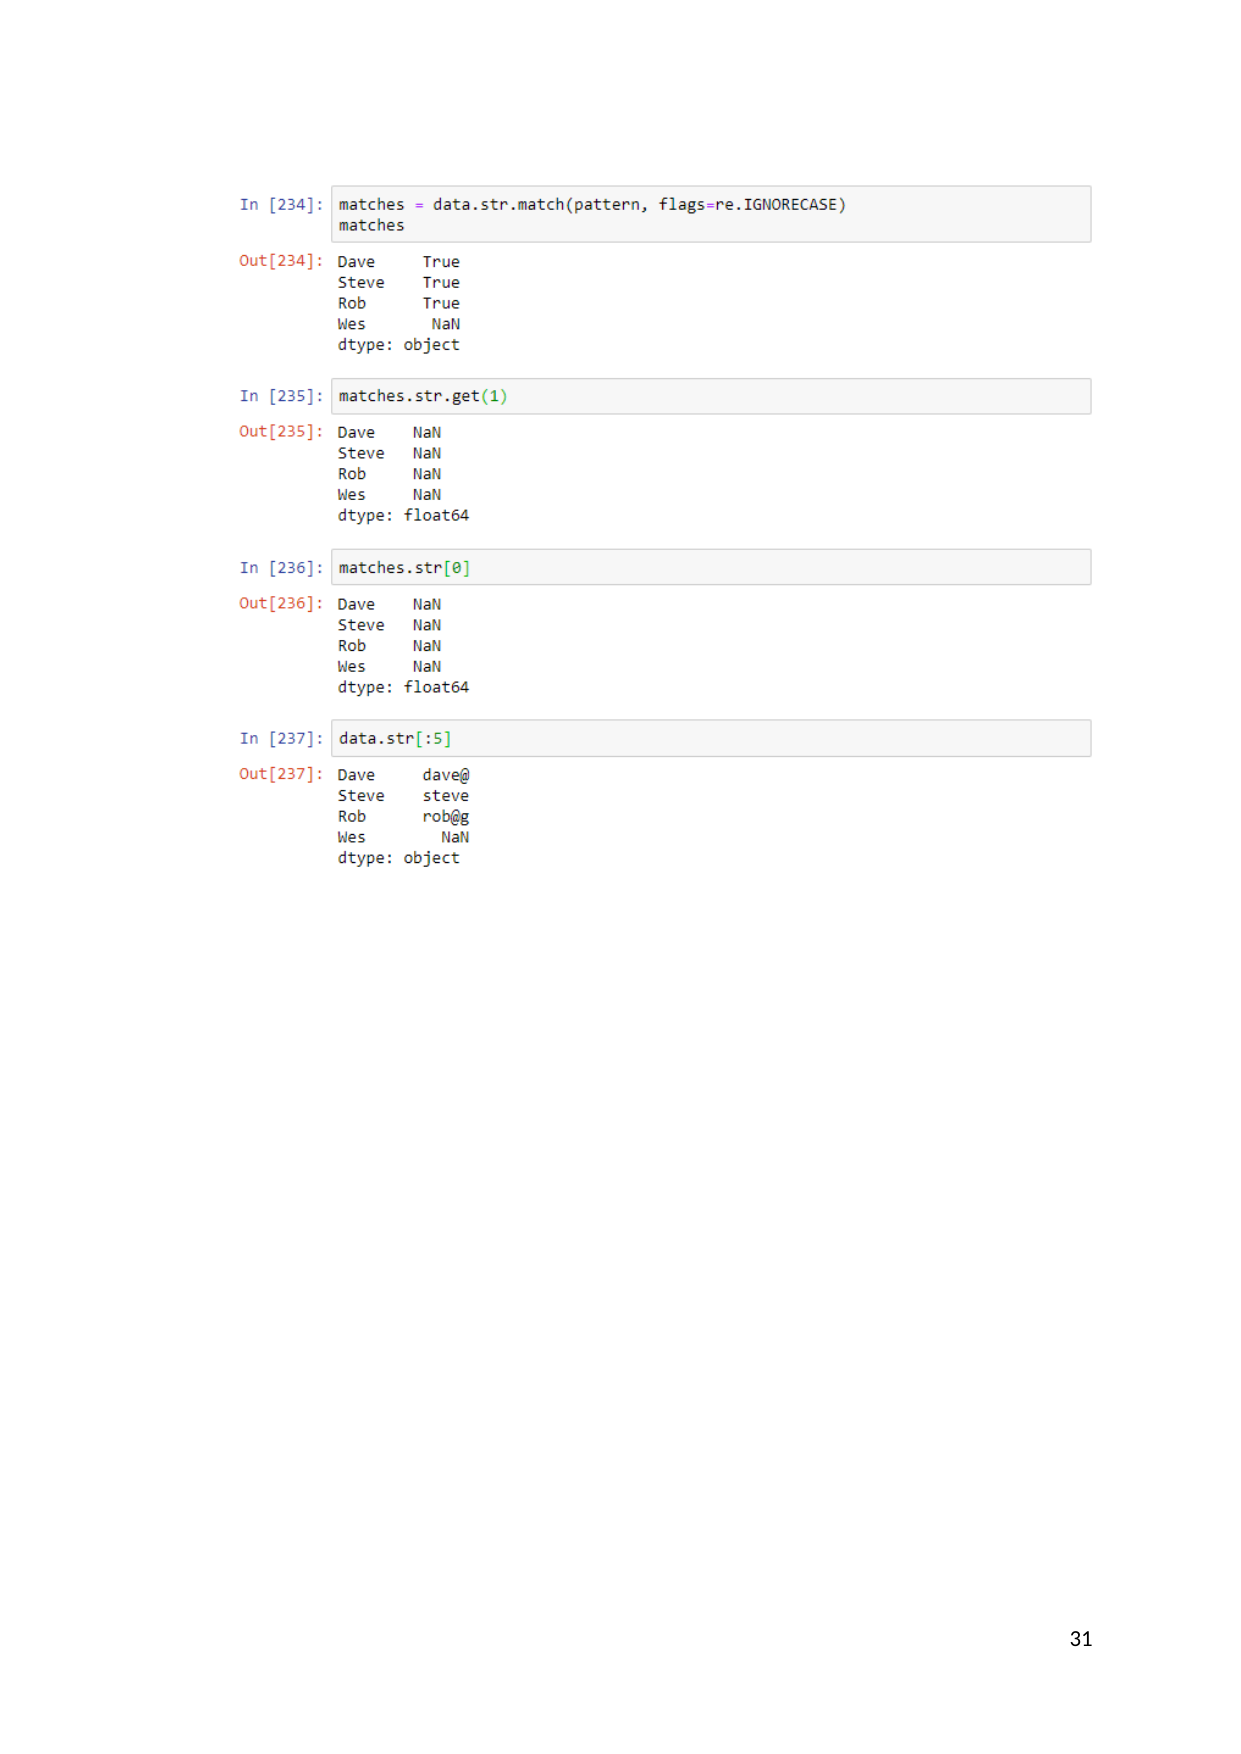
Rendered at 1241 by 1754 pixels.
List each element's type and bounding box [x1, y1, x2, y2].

picture [236, 177, 1093, 873]
